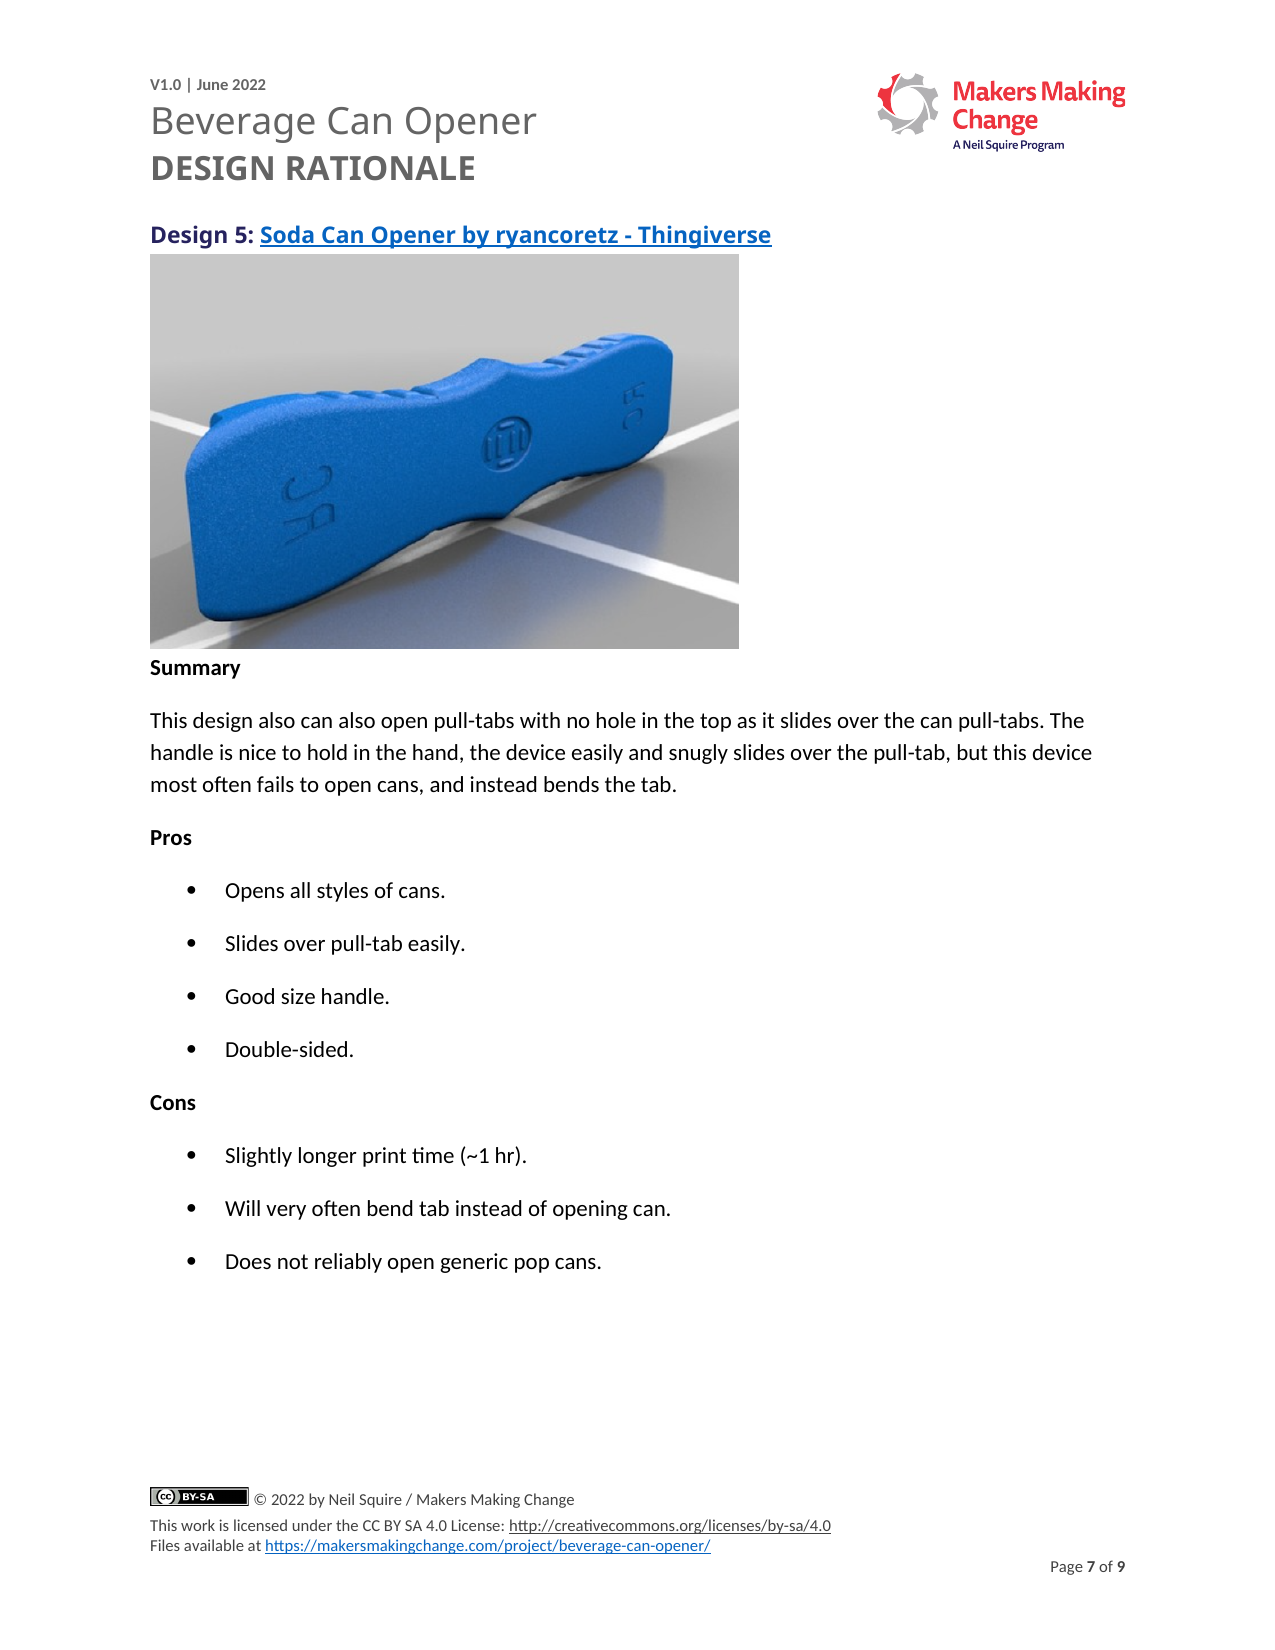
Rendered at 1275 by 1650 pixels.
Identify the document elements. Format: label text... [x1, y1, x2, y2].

list Slightly longer print time (~1 hr). [187, 1141, 1125, 1169]
list Opens all styles of cans. [187, 876, 1125, 904]
text Pros [150, 823, 1125, 851]
picture [150, 254, 739, 649]
picture [150, 1487, 249, 1506]
text Summary [150, 653, 1125, 681]
list Will very often bend tab instead of opening can. [187, 1194, 1125, 1222]
text Cons [150, 1088, 1125, 1116]
list Does not reliably open generic pop cans. [187, 1247, 1125, 1276]
list Double-sided. [187, 1035, 1125, 1063]
list Slides over pull-tab easily. [187, 929, 1125, 957]
picture [877, 73, 1125, 152]
text This design also can also open pull-tabs with no hole in the top as it slides over the can pull-tabs. The handle is nice to hold in the hand, the device easily and snugly slides over the pull-tab, but this device most often fails to open cans, and instead bends the tab. [150, 706, 1125, 798]
list Good size handle. [187, 982, 1125, 1010]
